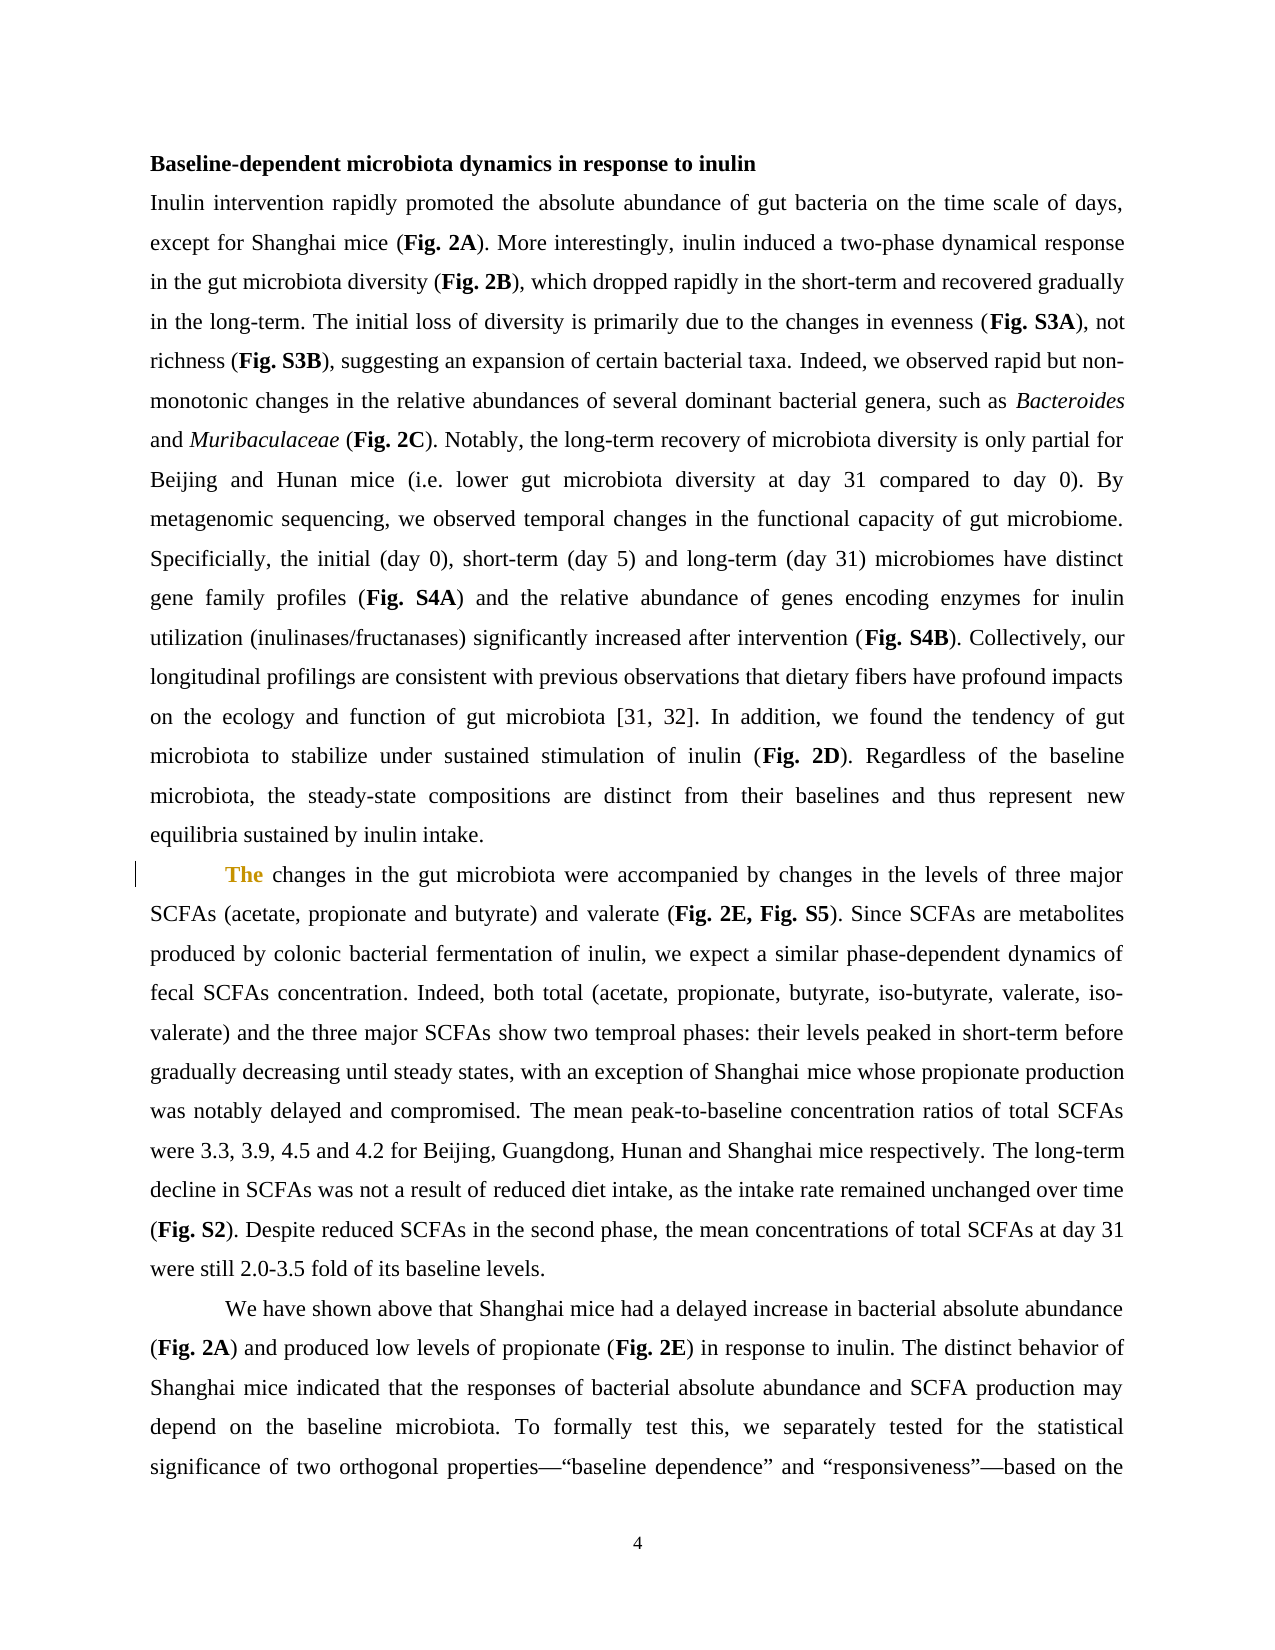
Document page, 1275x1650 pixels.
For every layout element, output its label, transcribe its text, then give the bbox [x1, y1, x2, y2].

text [150, 1295, 1125, 1479]
text Inulin intervention rapidly promoted the absolute abundance of gut bacteria on the time scale of days, except for Shanghai mice (Fig. 2A). More interestingly, inulin induced a two-phase dynamical response in the gut microbiota diversity (Fig. 2B), which dropped rapidly in the short-term and recovered gradually in the long-term. The initial loss of diversity is primarily due to the changes in evenness (Fig. S3A), not richness (Fig. S3B), suggesting an expansion of certain bacterial taxa. Indeed, we observed rapid but non-monotonic changes in the relative abundances of several dominant bacterial genera, such as Bacteroides and Muribaculaceae (Fig. 2C). Notably, the long-term recovery of microbiota diversity is only partial for Beijing and Hunan mice (i.e. lower gut microbiota diversity at day 31 compared to day 0). By metagenomic sequencing, we observed temporal changes in the functional capacity of gut microbiome. Specificially, the initial (day 0), short-term (day 5) and long-term (day 31) microbiomes have distinct gene family profiles (Fig. S4A) and the relative abundance of genes encoding enzymes for inulin utilization (inulinases/fructanases) significantly increased after intervention (Fig. S4B). Collectively, our longitudinal profilings are consistent with previous observations that dietary fibers have profound impacts on the ecology and function of gut microbiota [31, 32]. In addition, we found the tendency of gut microbiota to stabilize under sustained stimulation of inulin (Fig. 2D). Regardless of the baseline microbiota, the steady-state compositions are distinct from their baselines and thus represent new equilibria sustained by inulin intake. [150, 189, 1125, 847]
text The changes in the gut microbiota were accompanied by changes in the levels of three major SCFAs (acetate, propionate and butyrate) and valerate (Fig. 2E, Fig. S5). Since SCFAs are metabolites produced by colonic bacterial fermentation of inulin, we expect a similar phase-dependent dynamics of fecal SCFAs concentration. Indeed, both total (acetate, propionate, butyrate, iso-butyrate, valerate, iso-valerate) and the three major SCFAs show two temproal phases: their levels peaked in short-term before gradually decreasing until steady states, with an exception of Shanghai mice whose propionate production was notably delayed and compromised. The mean peak-to-baseline concentration ratios of total SCFAs were 3.3, 3.9, 4.5 and 4.2 for Beijing, Guangdong, Hunan and Shanghai mice respectively. The long-term decline in SCFAs was not a result of reduced diet intake, as the intake rate remained unchanged over time (Fig. S2). Despite reduced SCFAs in the second phase, the mean concentrations of total SCFAs at day 31 were still 2.0-3.5 fold of its baseline levels. [150, 861, 1125, 1282]
text Baseline-dependent microbiota dynamics in response to inulin [150, 150, 1125, 176]
